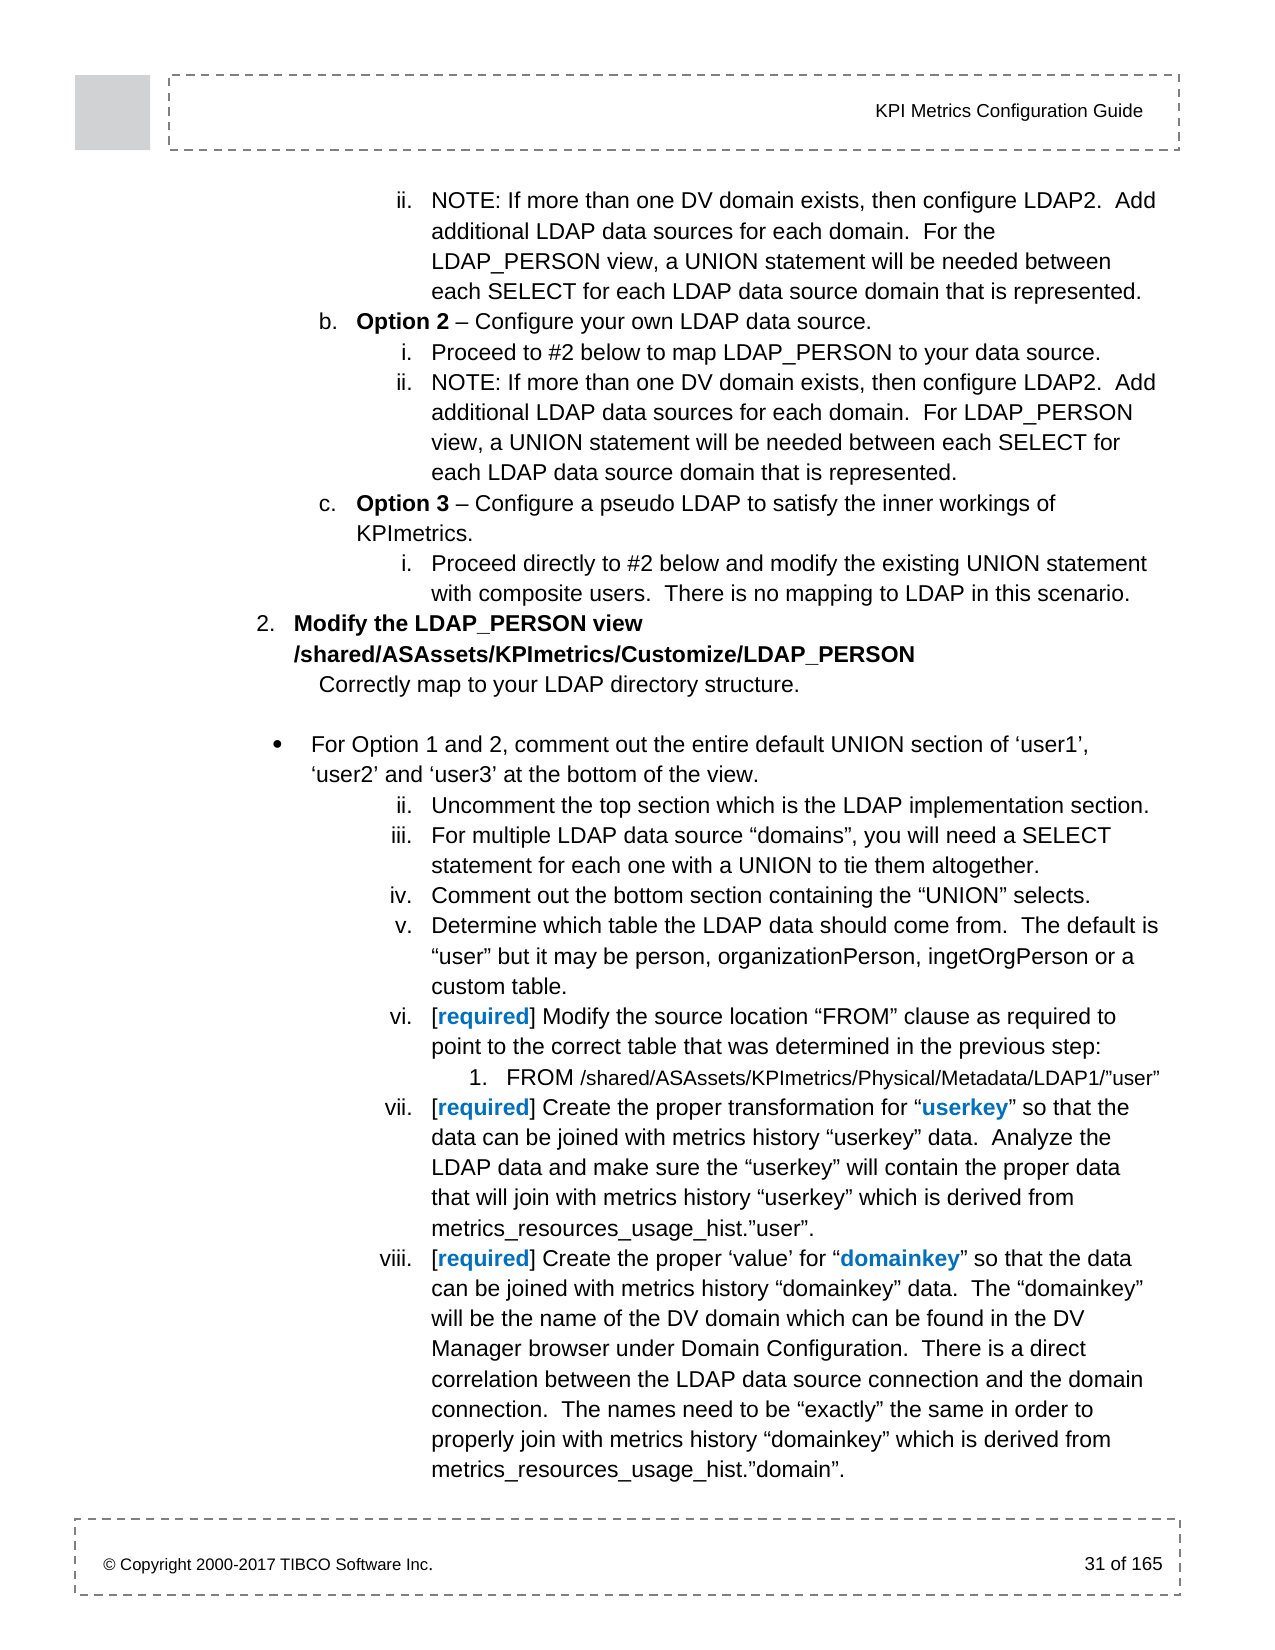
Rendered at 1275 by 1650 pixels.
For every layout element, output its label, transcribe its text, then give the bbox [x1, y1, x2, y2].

list Option 2 – Configure your own LDAP data source. [319, 308, 1162, 335]
list Modify the LDAP_PERSON view /shared/ASAssets/KPImetrics/Customize/LDAP_PERSON [256, 610, 1162, 667]
list Proceed to #2 below to map LDAP_PERSON to your data source. [412, 338, 1162, 365]
list Option 3 – Configure a pseudo LDAP to satisfy the inner workings of KPImetrics. [319, 489, 1162, 546]
list Uncomment the top section which is the LDAP implementation section. [412, 792, 1162, 818]
list [required] Modify the source location “FROM” clause as required to point to the correct table that was determined in the previous step: [412, 1003, 1162, 1060]
list Correctly map to your LDAP directory structure. [319, 671, 1162, 697]
list [required] Create the proper ‘value’ for “domainkey” so that the data can be joined with metrics history “domainkey” data. The “domainkey” will be the name of the DV domain which can be found in the DV Manager browser under Domain Configuration. There is a direct correlation between the LDAP data source connection and the domain connection. The names need to be “exactly” the same in order to properly join with metrics history “domainkey” which is derived from metrics_resources_usage_hist.”domain”. [412, 1245, 1162, 1483]
list Proceed directly to #2 below and modify the existing UNION statement with composite users. There is no mapping to LDAP in this scenario. [412, 550, 1162, 607]
list For multiple LDAP data source “domains”, you will need a SELECT statement for each one with a UNION to tie them altogether. [412, 822, 1162, 878]
list FROM /shared/ASAssets/KPImetrics/Physical/Metadata/LDAP1/”user” [469, 1063, 1162, 1090]
list Comment out the bottom section containing the “UNION” selects. [412, 882, 1162, 909]
list [required] Create the proper transformation for “userkey” so that the data can be joined with metrics history “userkey” data. Analyze the LDAP data and make sure the “userkey” will contain the proper data that will join with metrics history “userkey” which is derived from metrics_resources_usage_hist.”user”. [412, 1094, 1162, 1241]
list NOTE: If more than one DV domain exists, then configure LDAP2. Add additional LDAP data sources for each domain. For LDAP_PERSON view, a UNION statement will be needed between each SELECT for each LDAP data source domain that is represented. [412, 369, 1162, 486]
list Determine which table the LDAP data should come from. The default is “user” but it may be person, organizationPerson, ingetOrgPerson or a custom table. [412, 912, 1162, 999]
list NOTE: If more than one DV domain exists, then configure LDAP2. Add additional LDAP data sources for each domain. For the LDAP_PERSON view, a UNION statement will be needed between each SELECT for each LDAP data source domain that is represented. [412, 187, 1162, 304]
list For Option 1 and 2, comment out the entire default UNION section of ‘user1’, ‘user2’ and ‘user3’ at the bottom of the view. [273, 731, 1162, 788]
